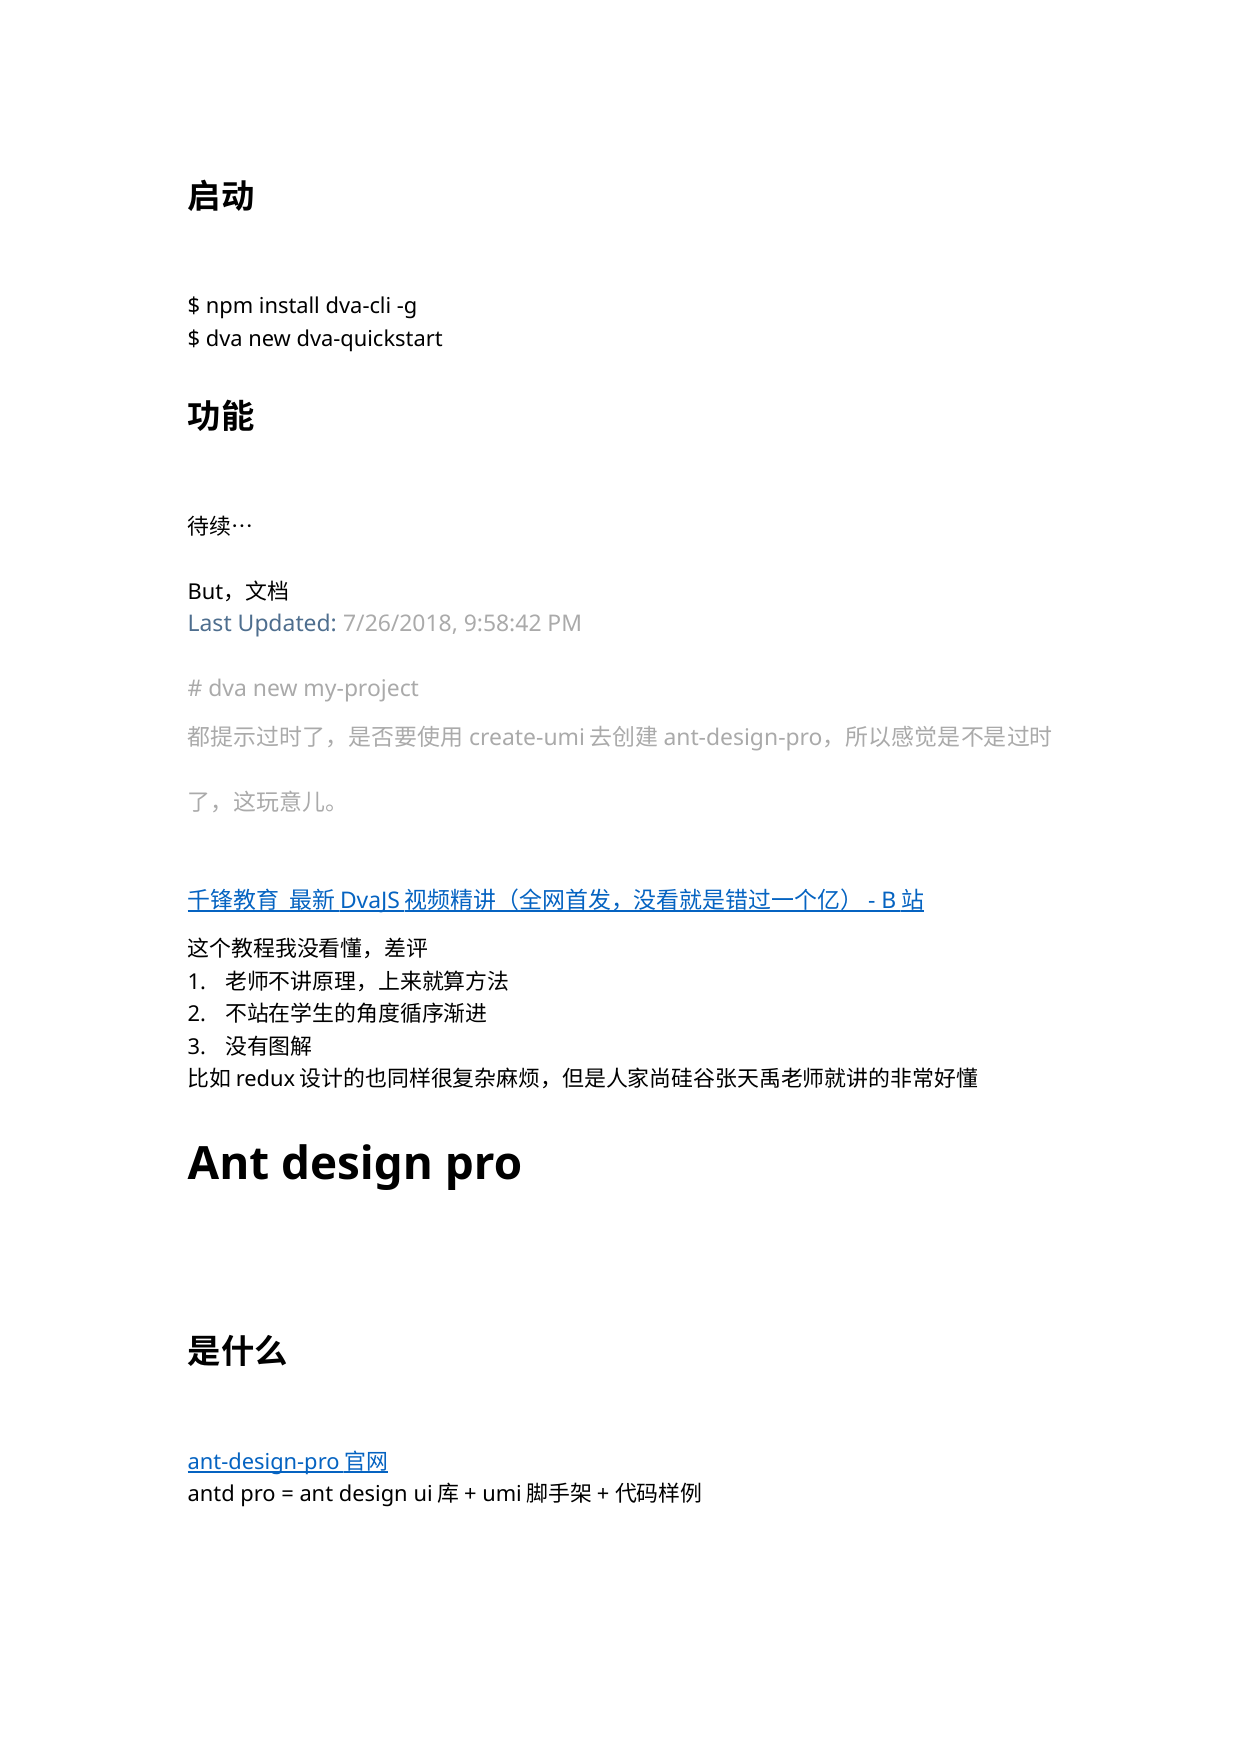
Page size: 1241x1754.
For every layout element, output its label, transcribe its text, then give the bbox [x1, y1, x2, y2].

subtitle Ant design pro [187, 1129, 1053, 1194]
list 不站在学生的角度循序渐进 [187, 996, 1053, 1028]
text 比如redux设计的也同样很复杂麻烦，但是人家尚硅谷张天禹老师就讲的非常好懂 [187, 1061, 1053, 1093]
text 都提示过时了，是否要使用 create-umi去创建ant-design-pro，所以感觉是不是过时了，这玩意儿。 [187, 703, 1053, 833]
subtitle 功能 [187, 381, 1053, 446]
text $ dva new dva-quickstart [187, 322, 1053, 354]
text 千锋教育_最新DvaJS视频精讲（全网首发，没看就是错过一个亿） - B站 [187, 866, 1053, 931]
list 没有图解 [187, 1028, 1053, 1061]
text 待续… [187, 508, 1053, 541]
text ant-design-pro官网 [187, 1443, 1053, 1476]
subtitle 是什么 [187, 1316, 1053, 1381]
subtitle 启动 [187, 162, 1053, 227]
text But，文档 Last Updated: 7/26/2018, 9:58:42 PM [187, 573, 1053, 638]
list 老师不讲原理，上来就算方法 [187, 963, 1053, 996]
text 这个教程我没看懂，差评 [187, 931, 1053, 963]
text # dva new my-project [187, 671, 1053, 703]
text $ npm install dva-cli -g [187, 289, 1053, 322]
text antd pro = ant design ui库 + umi脚手架 + 代码样例 [187, 1476, 1053, 1508]
